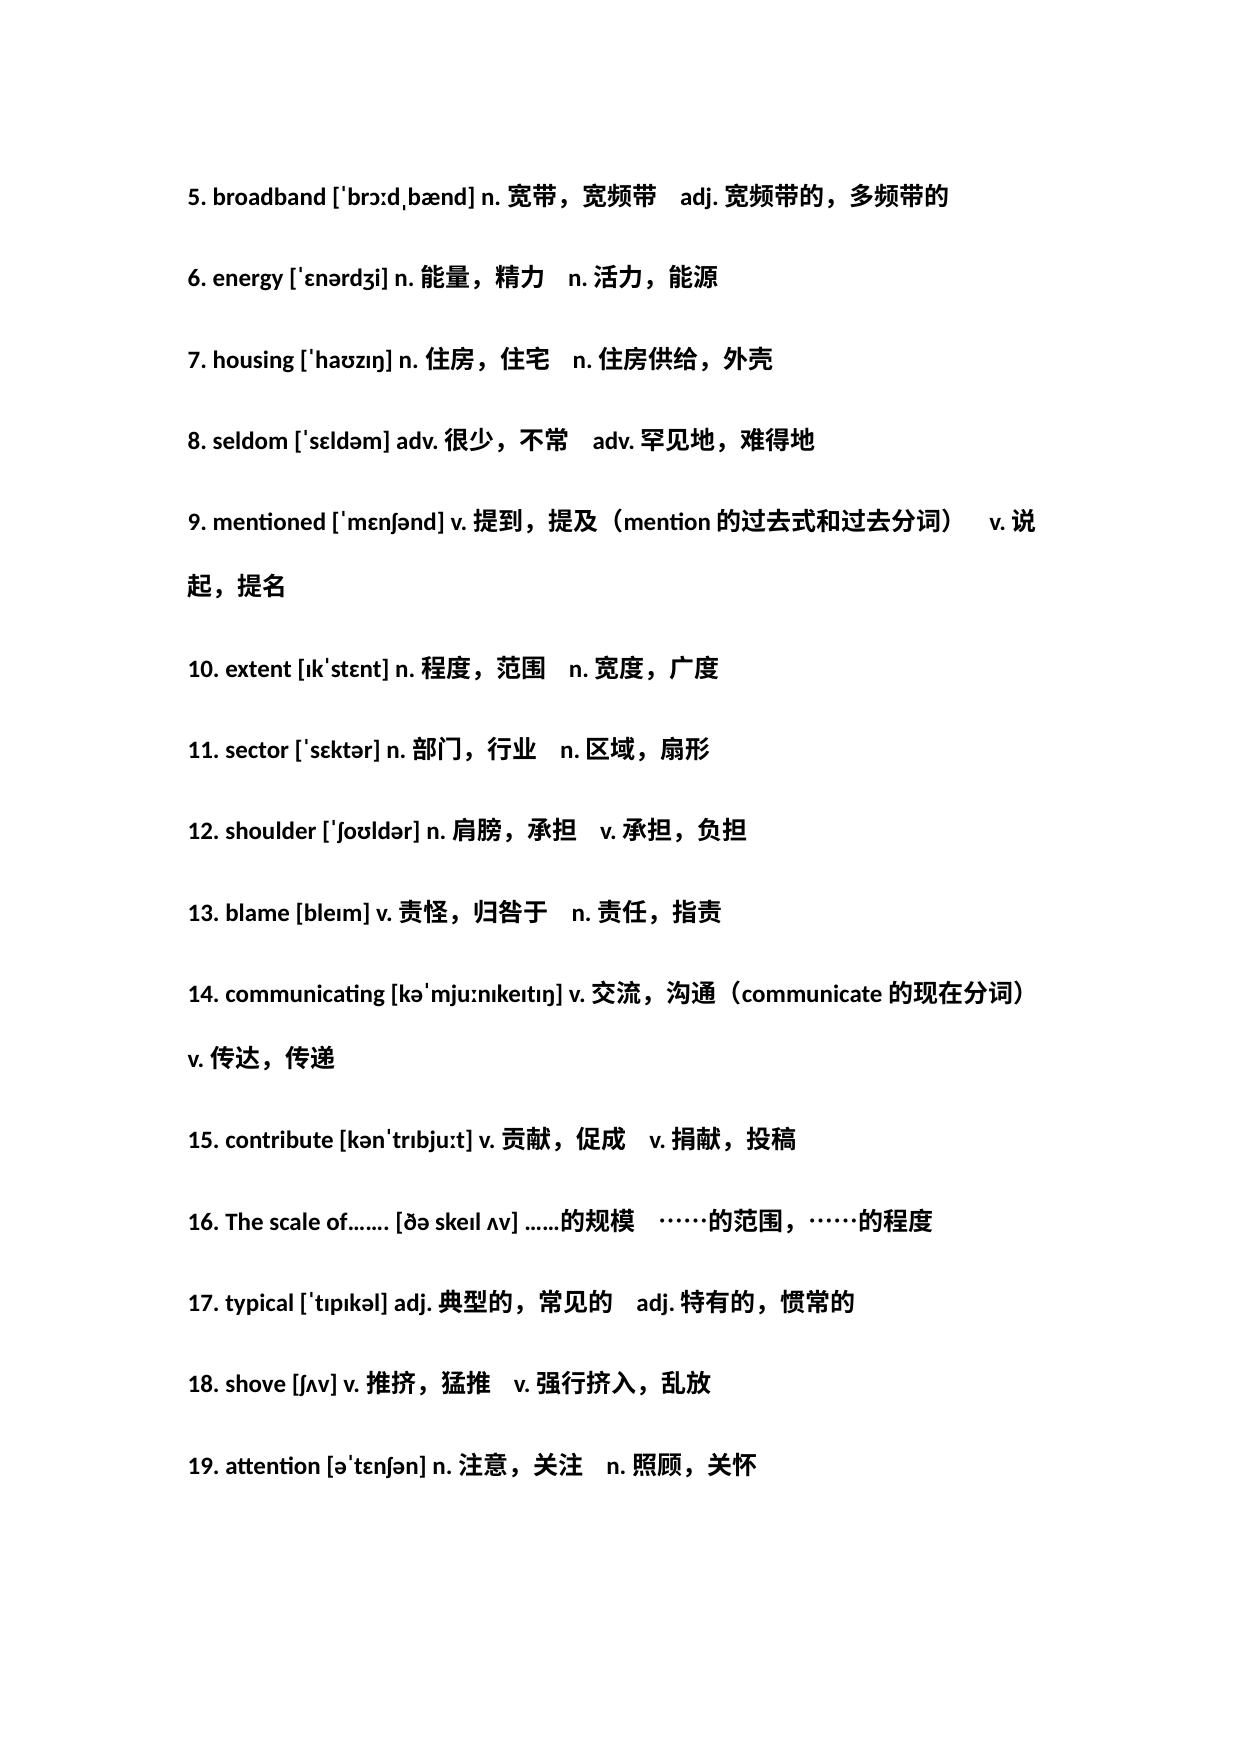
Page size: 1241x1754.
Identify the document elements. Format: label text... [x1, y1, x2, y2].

list 10. extent [ɪkˈstɛnt] n. 程度，范围 n. 宽度，广度 [187, 634, 1053, 699]
list 18. shove [ʃʌv] v. 推挤，猛推 v. 强行挤入，乱放 [187, 1349, 1053, 1414]
list 6. energy [ˈɛnərdʒi] n. 能量，精力 n. 活力，能源 [187, 243, 1053, 308]
list 14. communicating [kəˈmjuːnɪkeɪtɪŋ] v. 交流，沟通（communicate 的现在分词） v. 传达，传递 [187, 959, 1053, 1089]
list 5. broadband [ˈbrɔːdˌbænd] n. 宽带，宽频带 adj. 宽频带的，多频带的 [187, 162, 1053, 227]
list 17. typical [ˈtɪpɪkəl] adj. 典型的，常见的 adj. 特有的，惯常的 [187, 1268, 1053, 1333]
list 9. mentioned [ˈmɛnʃənd] v. 提到，提及（mention 的过去式和过去分词） v. 说起，提名 [187, 487, 1053, 617]
list 19. attention [əˈtɛnʃən] n. 注意，关注 n. 照顾，关怀 [187, 1431, 1053, 1496]
list 11. sector [ˈsɛktər] n. 部门，行业 n. 区域，扇形 [187, 715, 1053, 780]
list 15. contribute [kənˈtrɪbjuːt] v. 贡献，促成 v. 捐献，投稿 [187, 1106, 1053, 1171]
list 8. seldom [ˈsɛldəm] adv. 很少，不常 adv. 罕见地，难得地 [187, 406, 1053, 471]
list 7. housing [ˈhaʊzɪŋ] n. 住房，住宅 n. 住房供给，外壳 [187, 325, 1053, 390]
list 12. shoulder [ˈʃoʊldər] n. 肩膀，承担 v. 承担，负担 [187, 796, 1053, 861]
list 13. blame [bleɪm] v. 责怪，归咎于 n. 责任，指责 [187, 878, 1053, 943]
list 16. The scale of……. [ðə skeɪl ʌv] ……的规模 ……的范围，……的程度 [187, 1187, 1053, 1252]
